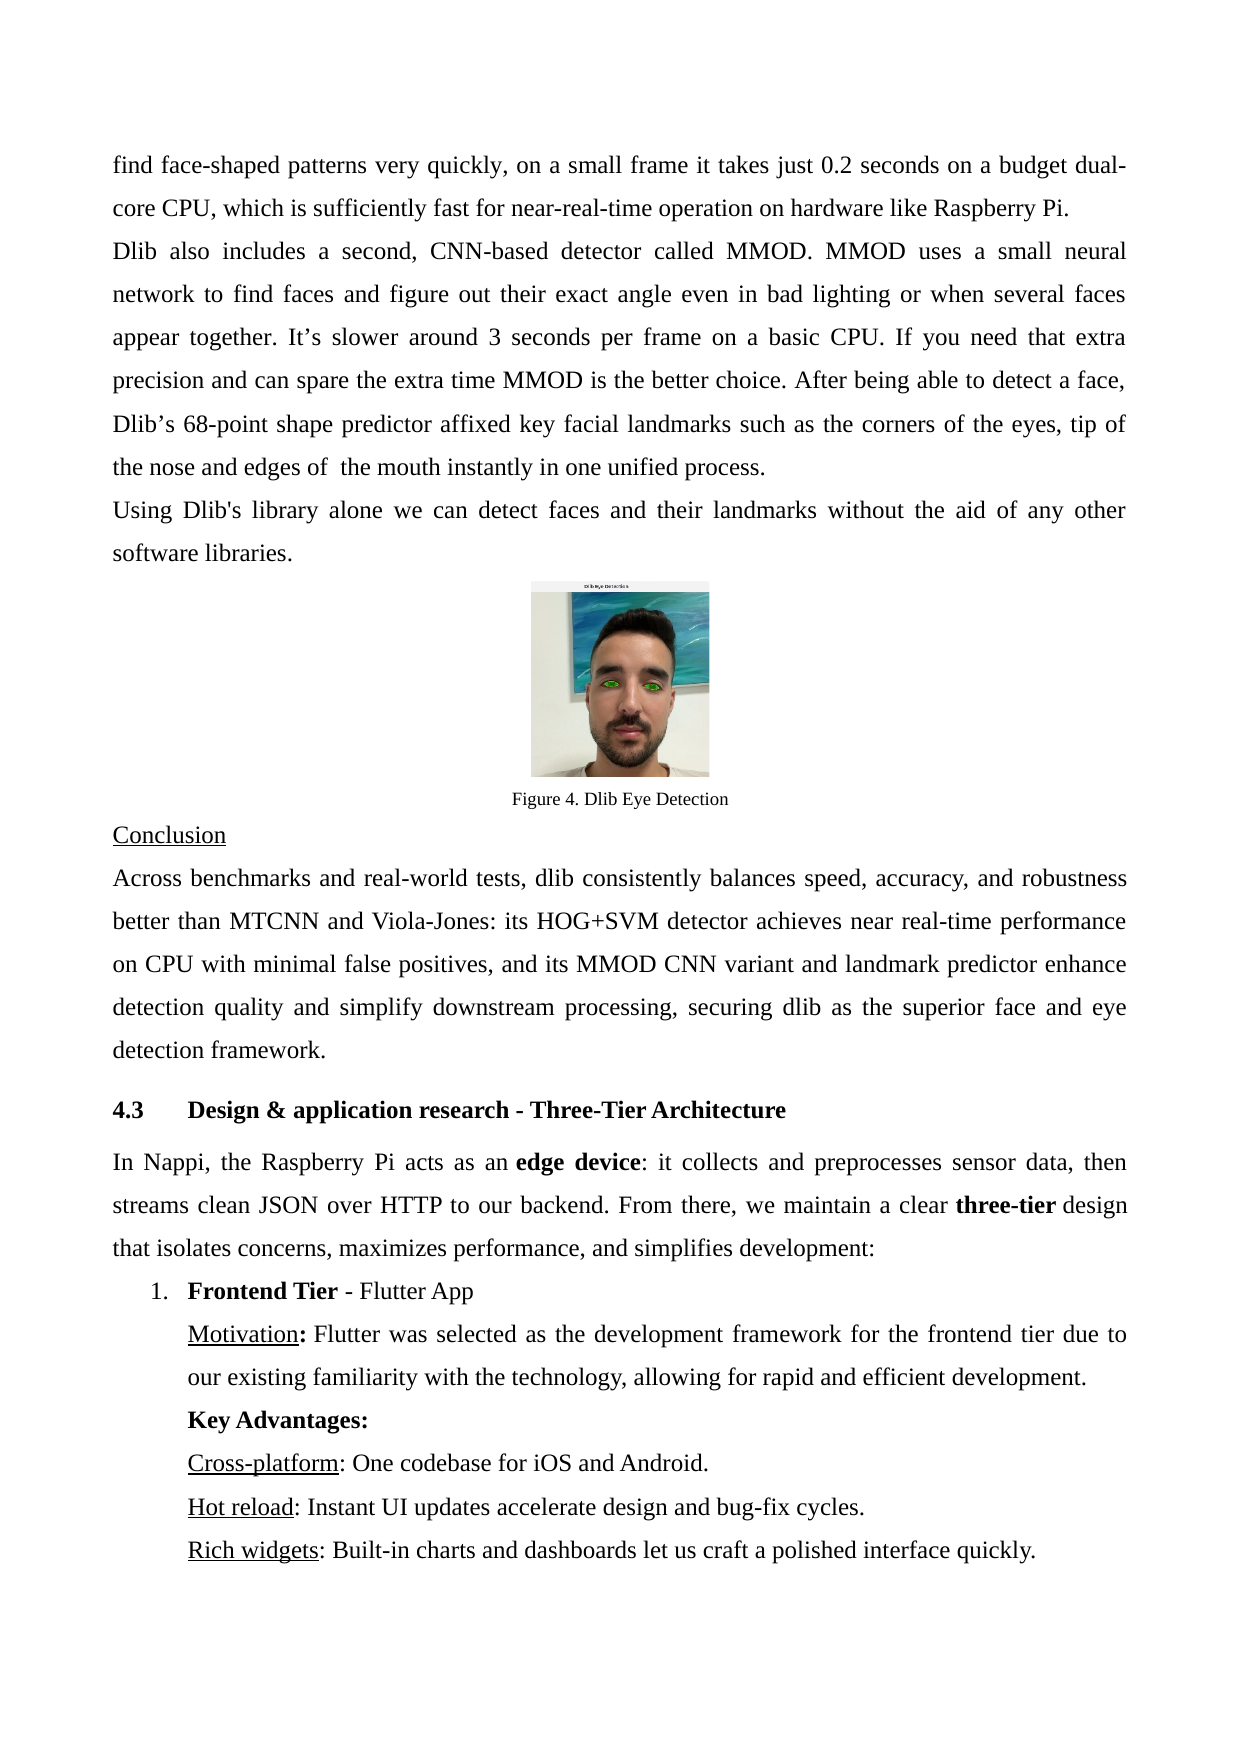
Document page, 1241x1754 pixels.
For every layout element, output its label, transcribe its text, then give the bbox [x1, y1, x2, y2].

picture [477, 150, 763, 321]
text In Nappi, the Raspberry Pi acts as an edge device: it collects and preprocesses sensor data, then streams clean JSON over HTTP to our backend. From there, we maintain a clear three-tier design that isolates concerns, maximizes performance, and simplifies development: [112, 1446, 1128, 1561]
text Dlib - provides two face detectors, as well as a landmark predictor all in a single package. The default HOG+SVM (Histograms of Oriented Gradients + Support Vector Machine) detector to find face-shaped patterns very quickly, on a small frame it takes just 0.2 seconds on a budget dual-core CPU, which is sufficiently fast for near-real-time operation on hardware like Raspberry Pi. [112, 363, 1128, 521]
text Conclusion [112, 1119, 1128, 1148]
text Figure 4. Dlib Eye Detection [112, 881, 1128, 1109]
text Using Dlib's library alone we can detect faces and their landmarks without the aid of any other software libraries. [112, 794, 1128, 866]
text Across benchmarks and real-world tests, dlib consistently balances speed, accuracy, and robustness better than MTCNN and Viola-Jones: its HOG+SVM detector achieves near real-time performance on CPU with minimal false positives, and its MMOD CNN variant and landmark predictor enhance detection quality and simplify downstream processing, securing dlib as the superior face and eye detection framework. [112, 1162, 1128, 1364]
list Design & application research - Three-Tier Architecture [112, 1395, 1128, 1423]
text Dlib also includes a second, CNN-based detector called MMOD. MMOD uses a small neural network to find faces and figure out their exact angle even in bad lighting or when several faces appear together. It’s slower around 3 seconds per frame on a basic CPU. If you need that extra precision and can spare the extra time MMOD is the better choice. After being able to detect a face, Dlib’s 68-point shape predictor affixed key facial landmarks such as the corners of the eyes, tip of the nose and edges of the mouth instantly in one unified process. [112, 536, 1128, 780]
picture [531, 880, 710, 1077]
